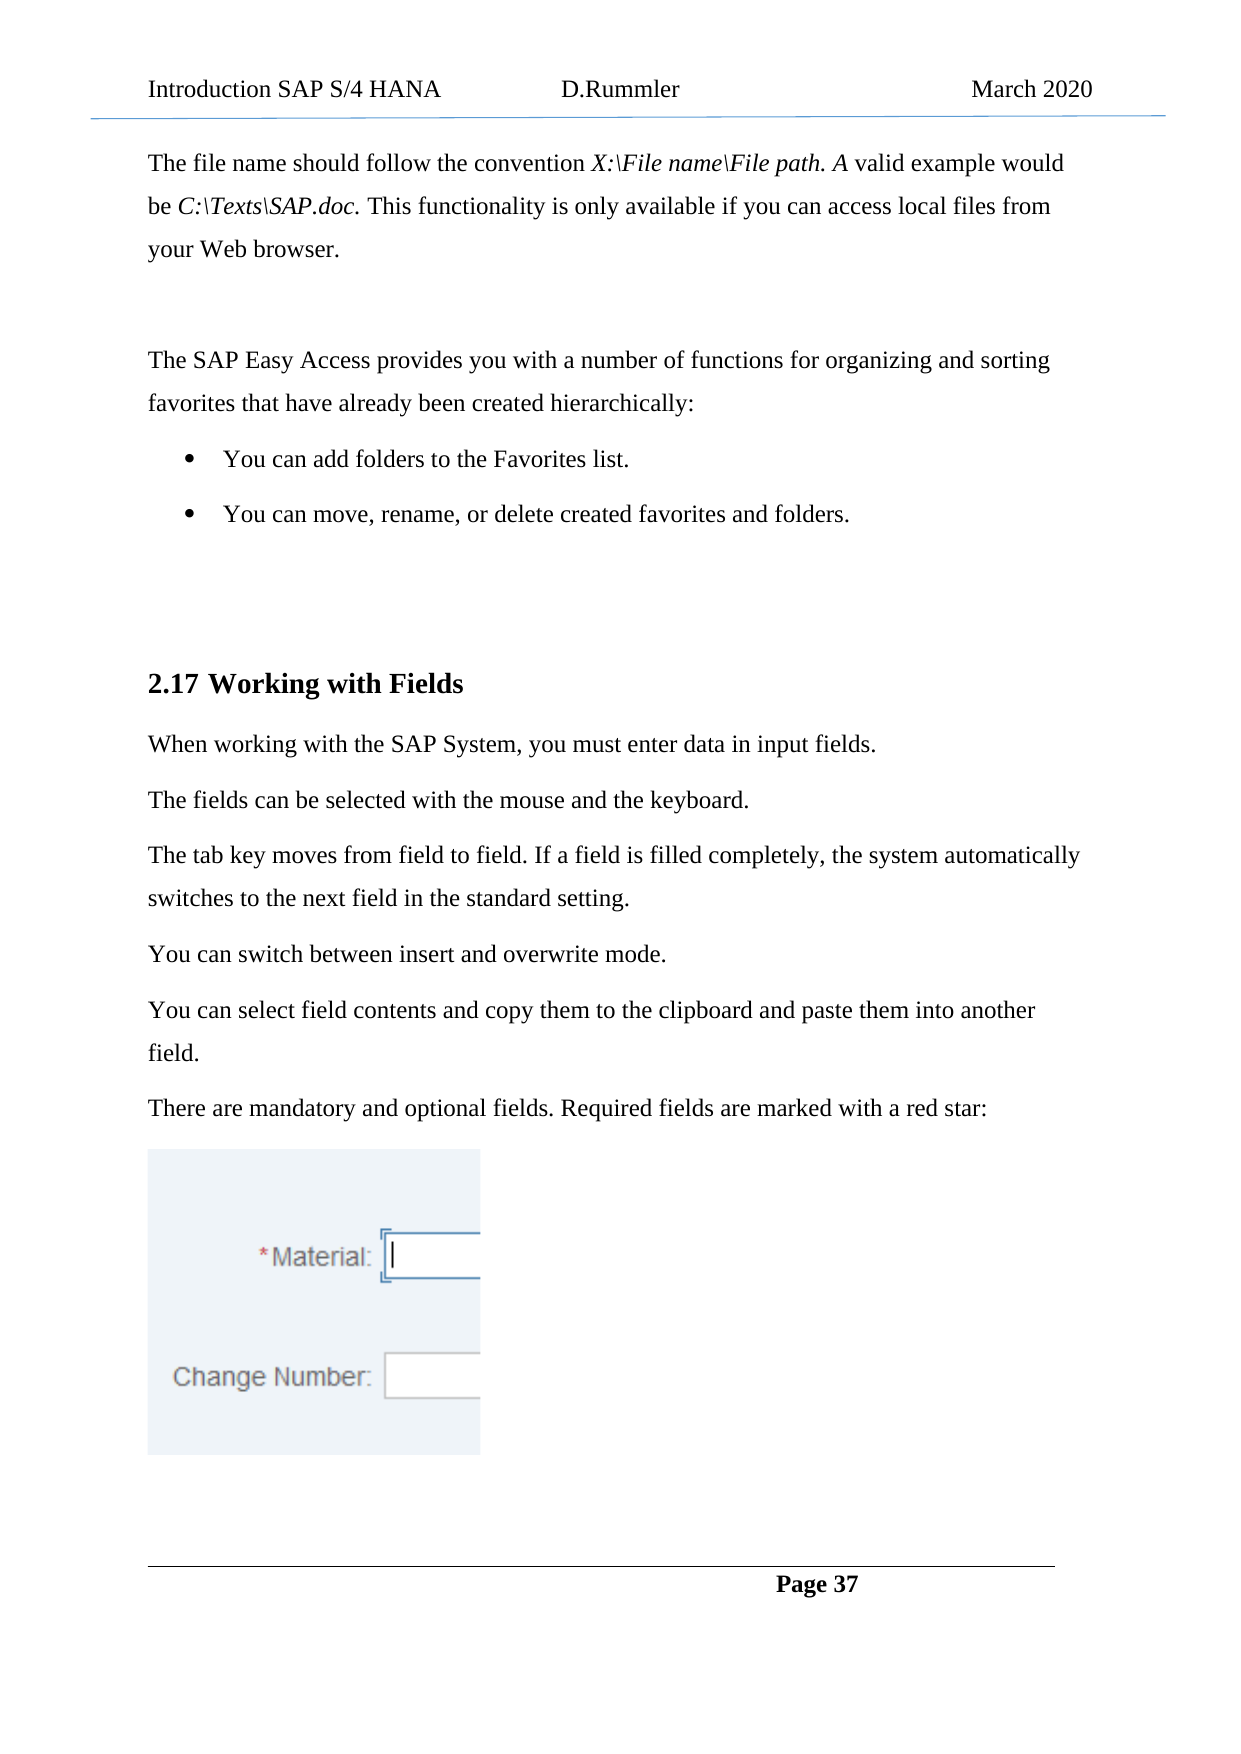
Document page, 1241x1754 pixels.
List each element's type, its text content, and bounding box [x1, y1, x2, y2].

text The file name should follow the convention X:\File name\File path. A valid example would be C:\Texts\SAP.doc. This functionality is only available if you can access local files from your Web browser. [148, 148, 1093, 263]
list You can move, rename, or delete created favorites and folders. [185, 499, 1093, 528]
text The fields can be selected with the mouse and the keyboard. [148, 785, 1093, 813]
picture [147, 1149, 481, 1455]
text The tab key moves from field to field. If a field is filled completely, the system automatically switches to the next field in the standard setting. [148, 840, 1093, 912]
subtitle Working with Fields [148, 666, 1093, 700]
text You can switch between insert and overwrite mode. [148, 939, 1093, 968]
list You can add folders to the Favorites list. [185, 444, 1093, 473]
text The SAP Easy Access provides you with a number of functions for organizing and sorting favorites that have already been created hierarchically: [148, 345, 1093, 417]
text You can select field contents and copy them to the clipboard and paste them into another field. [148, 995, 1093, 1067]
text There are mandatory and optional fields. Required fields are marked with a red star: [148, 1093, 1093, 1122]
text When working with the SAP System, you must enter data in input fields. [148, 729, 1093, 758]
